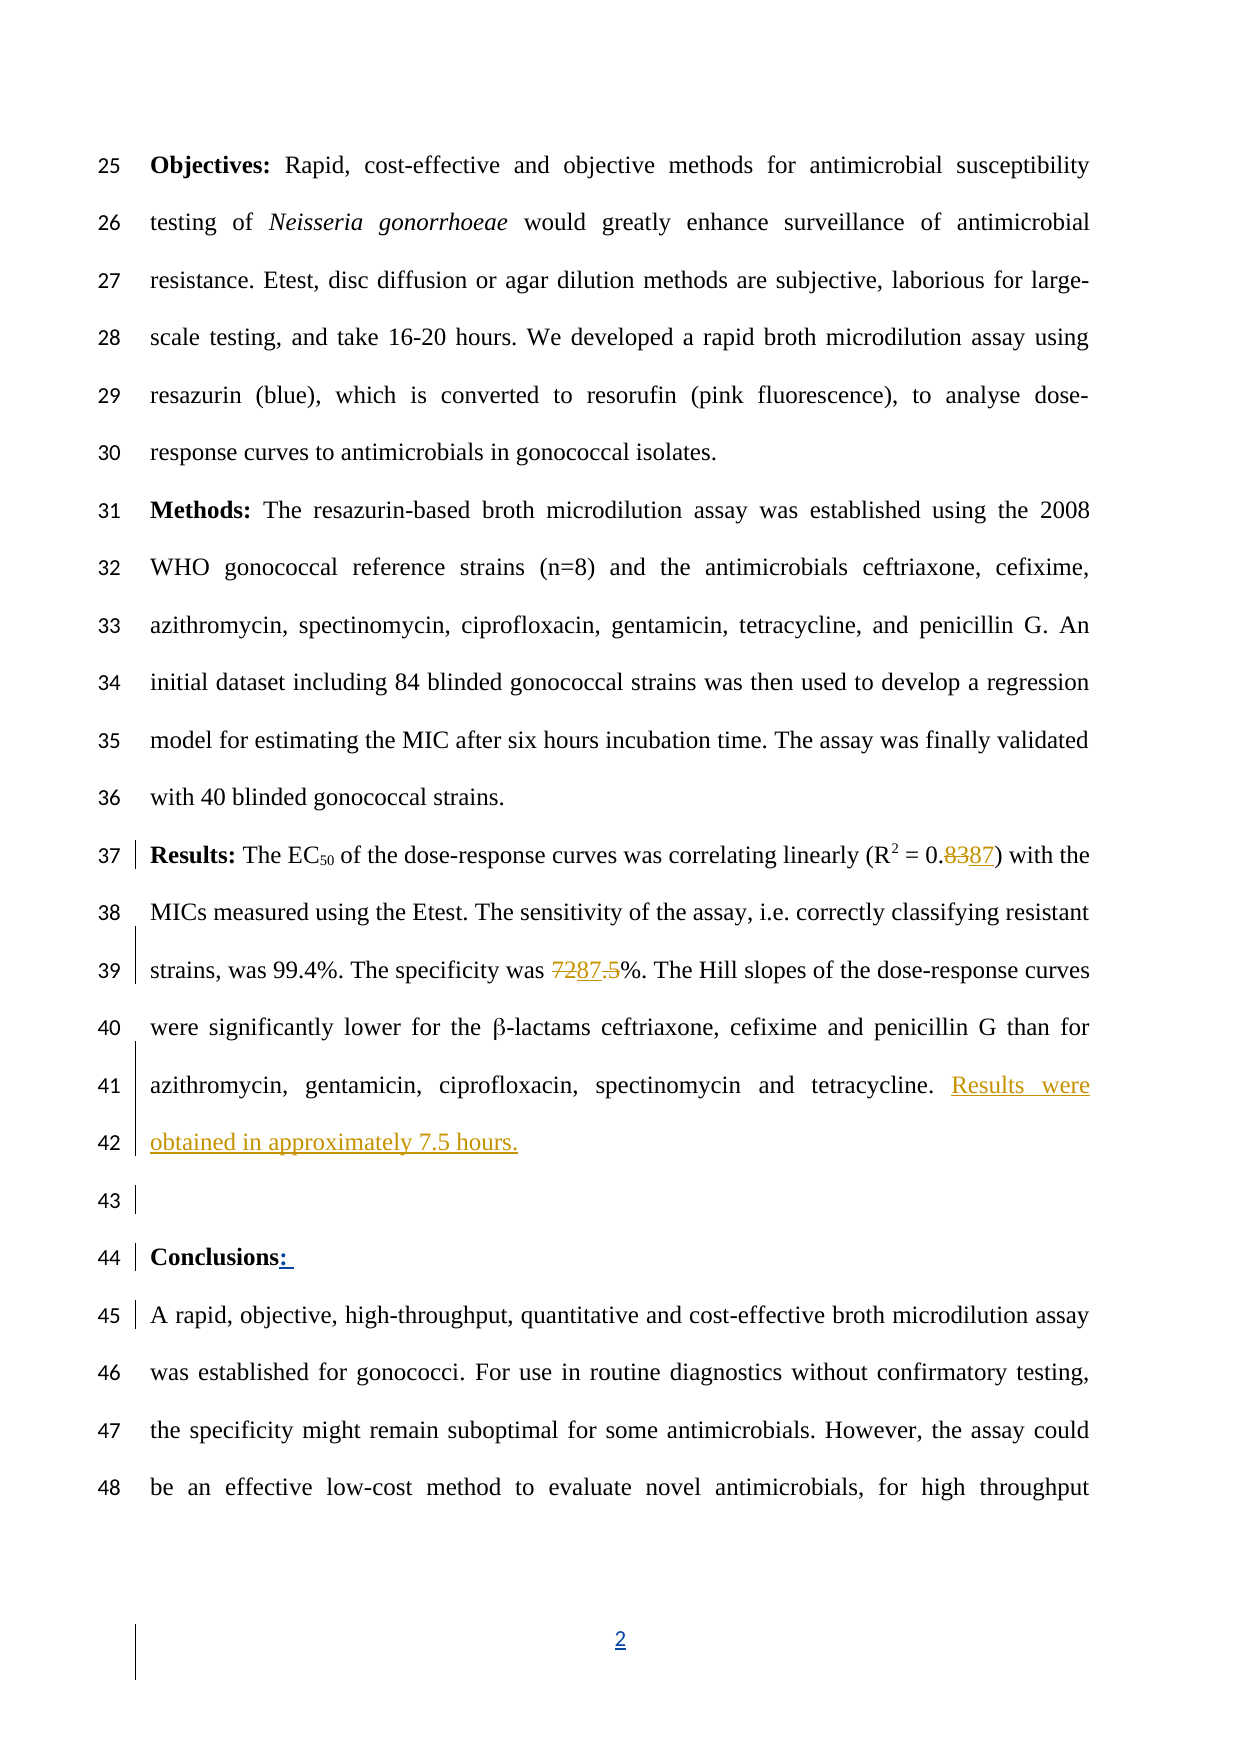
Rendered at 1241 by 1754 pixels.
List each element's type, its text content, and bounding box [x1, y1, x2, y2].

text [150, 1300, 1090, 1501]
text Methods: The resazurin-based broth microdilution assay was established using the 2008 WHO gonococcal reference strains (n=8) and the antimicrobials ceftriaxone, cefixime, azithromycin, spectinomycin, ciprofloxacin, gentamicin, tetracycline, and penicillin G. An initial dataset including 84 blinded gonococcal strains was then used to develop a regression model for estimating the MIC after six hours incubation time. The assay was finally validated with 40 blinded gonococcal strains. [150, 495, 1090, 811]
text Conclusions [150, 1242, 1090, 1271]
text Results: The EC50 of the dose-response curves was correlating linearly (R2 = 0.) with the MICs measured using the Etest. The sensitivity of the assay, i.e. correctly classifying resistant strains, was 99.4%. The specificity was %. The Hill slopes of the dose-response curves were significantly lower for the -lactams ceftriaxone, cefixime and penicillin G than for azithromycin, gentamicin, ciprofloxacin, spectinomycin and tetracycline. [150, 840, 1090, 1156]
text Objectives: Rapid, cost-effective and objective methods for antimicrobial susceptibility testing of Neisseria gonorrhoeae would greatly enhance surveillance of antimicrobial resistance. Etest, disc diffusion or agar dilution methods are subjective, laborious for large-scale testing, and take 16-20 hours. We developed a rapid broth microdilution assay using resazurin (blue), which is converted to resorufin (pink fluorescence), to analyse dose-response curves to antimicrobials in gonococcal isolates. [150, 150, 1090, 466]
